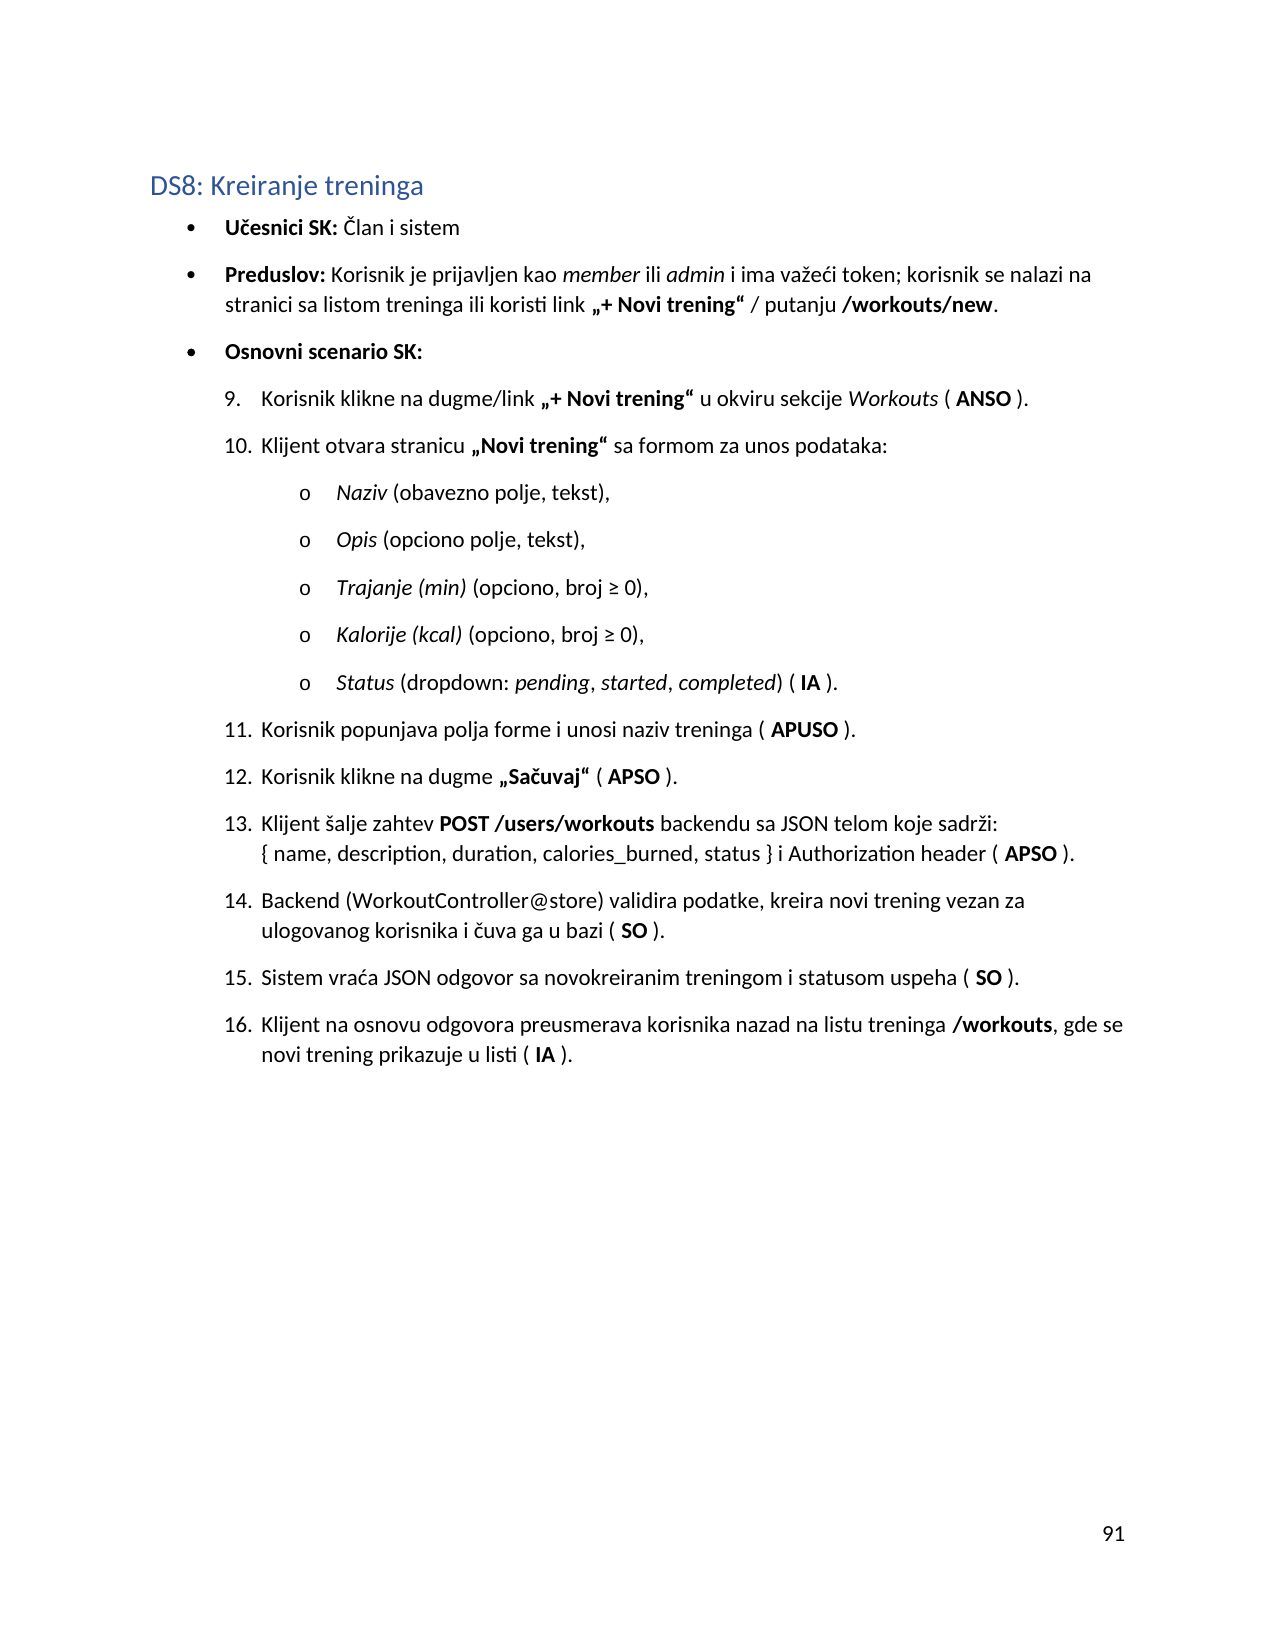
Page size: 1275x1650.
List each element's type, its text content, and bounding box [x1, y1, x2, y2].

subtitle DS8: Kreiranje treninga [150, 167, 1125, 202]
list Korisnik klikne na dugme/link „+ Novi trening“ u okviru sekcije Workouts ( ANSO ). [224, 384, 1125, 412]
list Korisnik popunjava polja forme i unosi naziv treninga ( APUSO ). [224, 715, 1125, 743]
list Preduslov: Korisnik je prijavljen kao member ili admin i ima važeći token; korisnik se nalazi na stranici sa listom treninga ili koristi link „+ Novi trening“ / putanju /workouts/new. [187, 260, 1125, 318]
list Klijent na osnovu odgovora preusmerava korisnika nazad na listu treninga /workouts, gde se novi trening prikazuje u listi ( IA ). [224, 1010, 1125, 1068]
list Korisnik klikne na dugme „Sačuvaj“ ( APSO ). [224, 762, 1125, 790]
list Klijent šalje zahtev POST /users/workouts backendu sa JSON telom koje sadrži: { name, description, duration, calories_burned, status } i Authorization header ( APSO ). [224, 809, 1125, 867]
list Backend (WorkoutController@store) validira podatke, kreira novi trening vezan za ulogovanog korisnika i čuva ga u bazi ( SO ). [224, 886, 1125, 944]
list Status (dropdown: pending, started, completed) ( IA ). [299, 668, 1125, 696]
list Naziv (obavezno polje, tekst), [299, 478, 1125, 507]
list Učesnici SK: Član i sistem [187, 213, 1125, 241]
list Sistem vraća JSON odgovor sa novokreiranim treningom i statusom uspeha ( SO ). [224, 963, 1125, 991]
list Osnovni scenario SK: [187, 337, 1125, 365]
list Opis (opciono polje, tekst), [299, 525, 1125, 554]
list Klijent otvara stranicu „Novi trening“ sa formom za unos podataka: [224, 431, 1125, 459]
list Trajanje (min) (opciono, broj ≥ 0), [299, 573, 1125, 601]
list Kalorije (kcal) (opciono, broj ≥ 0), [299, 620, 1125, 649]
